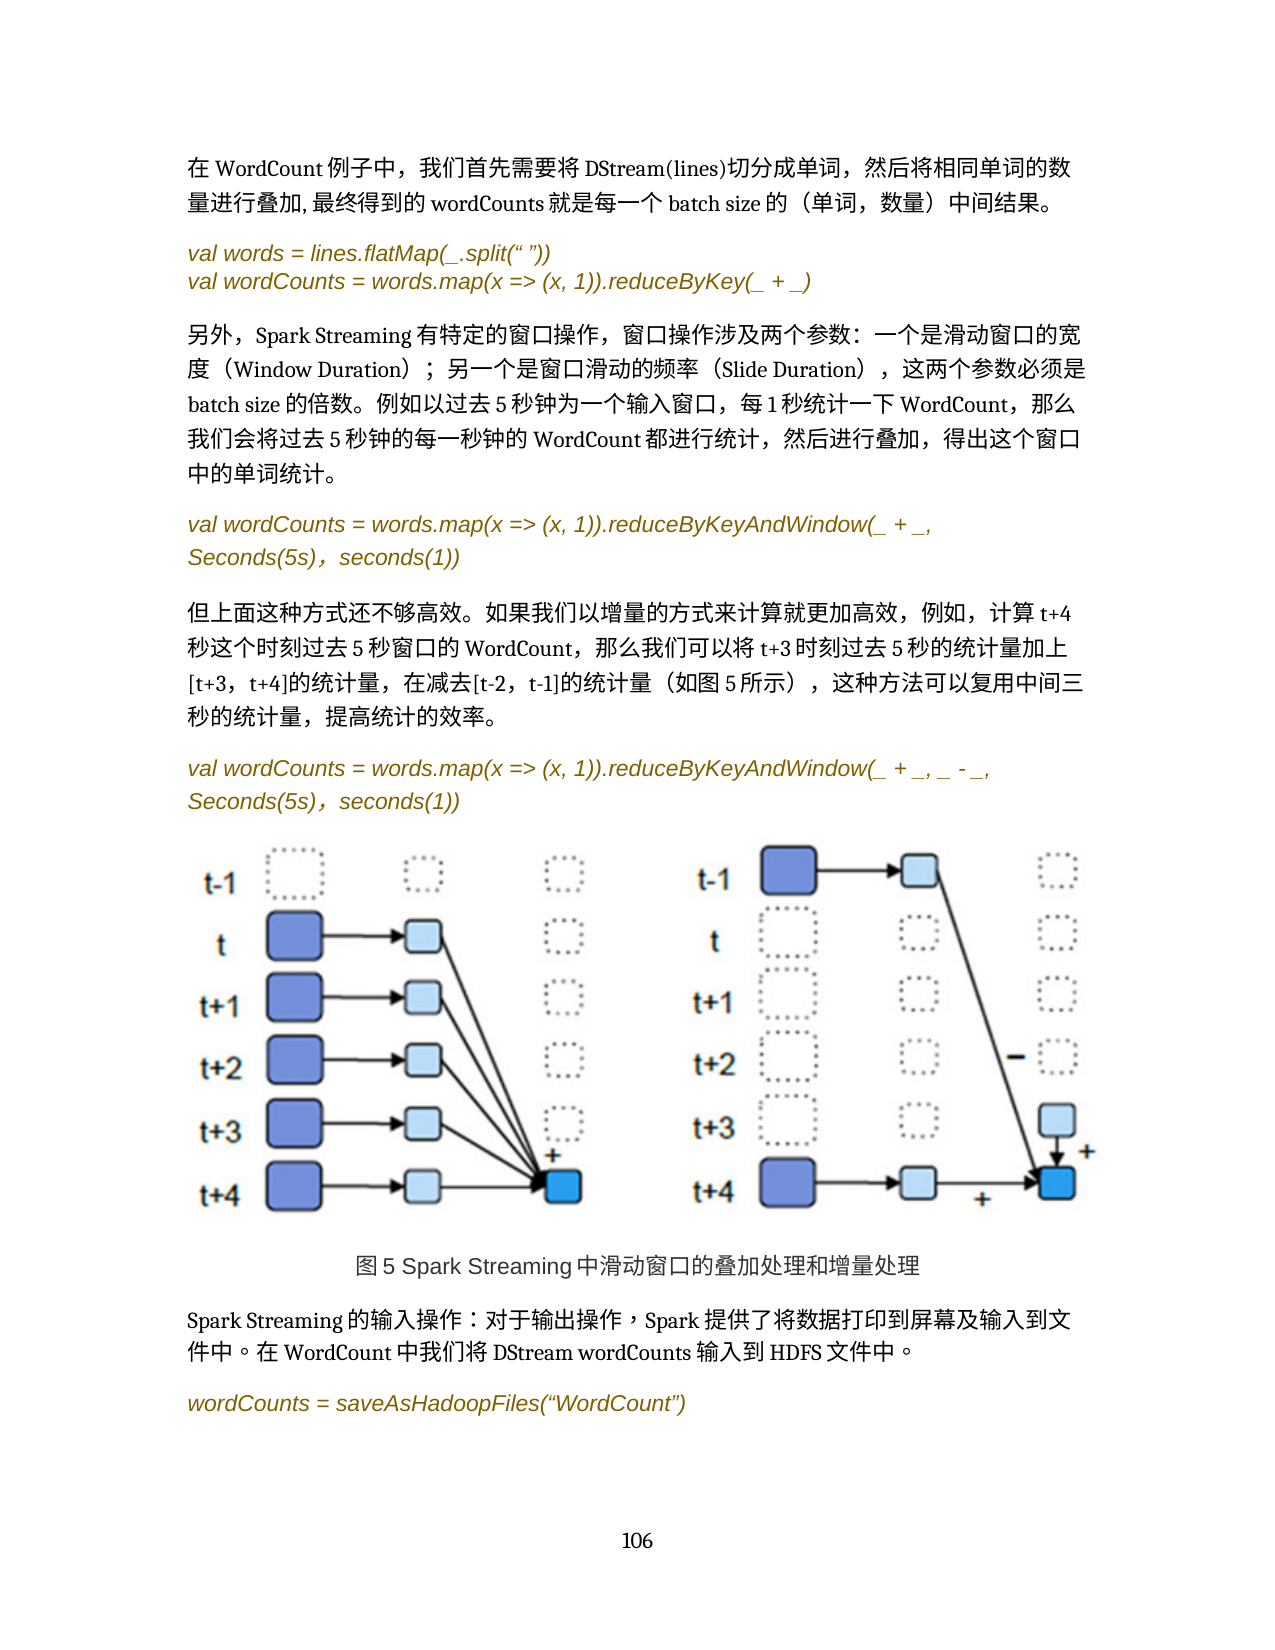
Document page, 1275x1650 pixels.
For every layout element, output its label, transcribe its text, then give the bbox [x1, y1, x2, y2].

text 但上面这种方式还不够高效。如果我们以增量的方式来计算就更加高效，例如，计算t+4秒这个时刻过去5秒窗口的WordCount，那么我们可以将t+3时刻过去5秒的统计量加上[t+3，t+4]的统计量，在减去[t-2，t-1]的统计量（如图5所示），这种方法可以复用中间三秒的统计量，提高统计的效率。 [187, 595, 1087, 732]
text 另外，Spark Streaming有特定的窗口操作，窗口操作涉及两个参数：一个是滑动窗口的宽度（Window Duration）；另一个是窗口滑动的频率（Slide Duration），这两个参数必须是batch size的倍数。例如以过去5秒钟为一个输入窗口，每1秒统计一下WordCount，那么我们会将过去5秒钟的每一秒钟的WordCount都进行统计，然后进行叠加，得出这个窗口中的单词统计。 [187, 316, 1087, 489]
text 图5 Spark Streaming中滑动窗口的叠加处理和增量处理 [187, 1248, 1087, 1281]
text val wordCounts = words.map(x => (x, 1)).reduceByKeyAndWindow(_ + _, Seconds(5s)，seconds(1)) [187, 511, 1087, 572]
text Spark Streaming的输入操作：对于输出操作，Spark提供了将数据打印到屏幕及输入到文件中。在WordCount中我们将DStream wordCounts输入到HDFS文件中。 [187, 1303, 1087, 1368]
picture [187, 838, 1125, 1226]
text wordCounts = saveAsHadoopFiles(“WordCount”) [187, 1390, 1087, 1416]
text val wordCounts = words.map(x => (x, 1)).reduceByKeyAndWindow(_ + _, _ - _, Seconds(5s)，seconds(1)) [187, 755, 1087, 816]
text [187, 150, 1087, 218]
text val words = lines.flatMap(_.split(“ ”)) val wordCounts = words.map(x => (x, 1)).reduceByKey(_ + _) [187, 240, 1087, 294]
